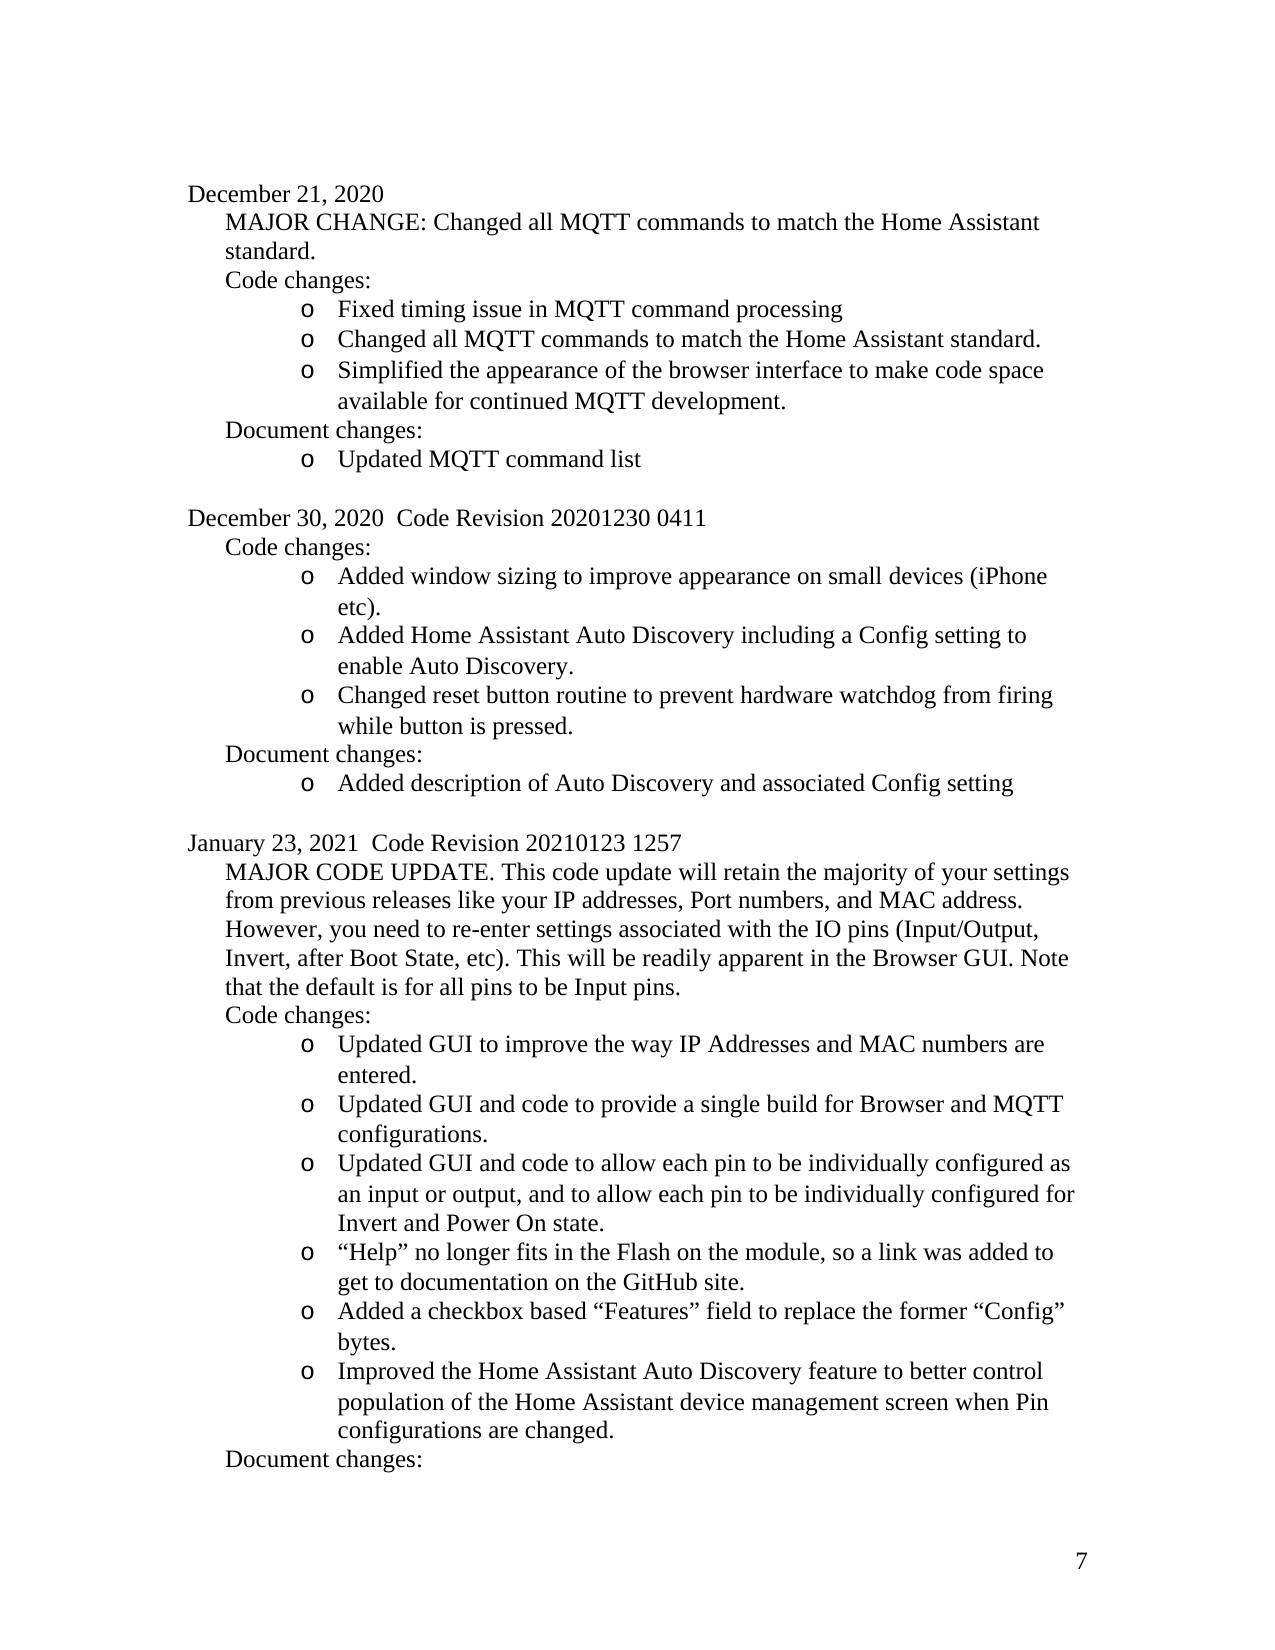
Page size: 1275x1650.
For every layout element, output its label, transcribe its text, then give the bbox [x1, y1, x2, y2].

list “Help” no longer fits in the Flash on the module, so a link was added to get to documentation on the GitHub site. [300, 1237, 1087, 1296]
list Changed reset button routine to prevent hardware watchdog from firing while button is pressed. [300, 680, 1087, 739]
text January 23, 2021 Code Revision 20210123 1257 [187, 828, 1087, 857]
text MAJOR CHANGE: Changed all MQTT commands to match the Home Assistant standard. [225, 207, 1087, 265]
text Code changes: [225, 1000, 1087, 1029]
list Updated GUI to improve the way IP Addresses and MAC numbers are entered. [300, 1029, 1087, 1089]
list Changed all MQTT commands to match the Home Assistant standard. [300, 324, 1087, 355]
list Added window sizing to improve appearance on small devices (iPhone etc). [300, 561, 1087, 620]
text Document changes: [225, 1444, 1087, 1473]
text Code changes: [225, 532, 1087, 561]
list Fixed timing issue in MQTT command processing [300, 294, 1087, 324]
text Document changes: [225, 415, 1087, 444]
list Simplified the appearance of the browser interface to make code space available for continued MQTT development. [300, 355, 1087, 415]
list Added Home Assistant Auto Discovery including a Config setting to enable Auto Discovery. [300, 620, 1087, 680]
list Updated GUI and code to provide a single build for Browser and MQTT configurations. [300, 1089, 1087, 1148]
text Document changes: [225, 739, 1087, 768]
list Added description of Auto Discovery and associated Config setting [300, 768, 1087, 799]
list Improved the Home Assistant Auto Discovery feature to better control population of the Home Assistant device management screen when Pin configurations are changed. [300, 1356, 1087, 1444]
text Code changes: [225, 265, 1087, 294]
list Updated GUI and code to allow each pin to be individually configured as an input or output, and to allow each pin to be individually configured for Invert and Power On state. [300, 1148, 1087, 1237]
text MAJOR CODE UPDATE. This code update will retain the majority of your settings from previous releases like your IP addresses, Port numbers, and MAC address. However, you need to re-enter settings associated with the IO pins (Input/Output, Invert, after Boot State, etc). This will be readily apparent in the Browser GUI. Note that the default is for all pins to be Input pins. [225, 857, 1087, 1000]
list Updated MQTT command list [300, 444, 1087, 474]
text December 30, 2020 Code Revision 20201230 0411 [187, 503, 1087, 532]
list Added a checkbox based “Features” field to replace the former “Config” bytes. [300, 1296, 1087, 1356]
text December 21, 2020 [187, 179, 1087, 207]
